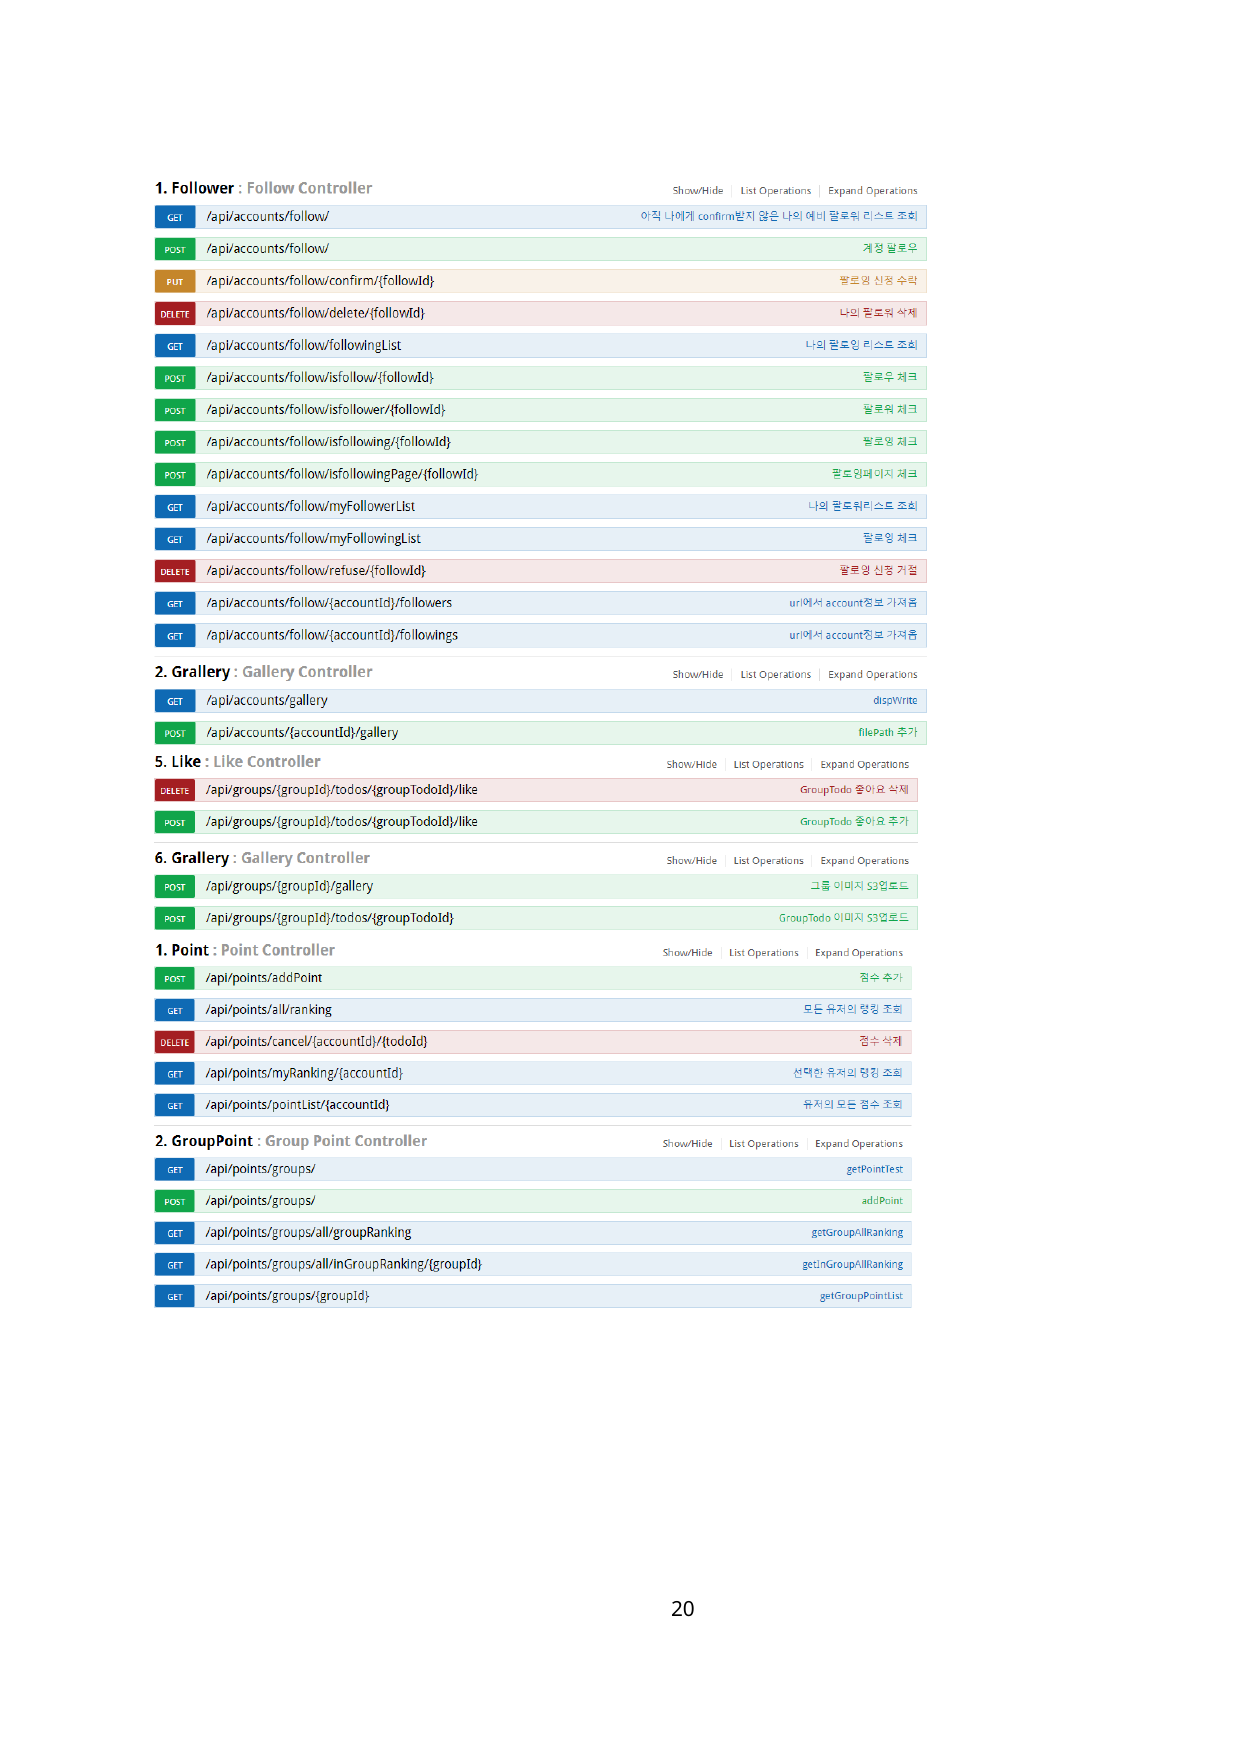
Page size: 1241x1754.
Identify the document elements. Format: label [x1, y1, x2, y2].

picture [150, 177, 933, 1314]
